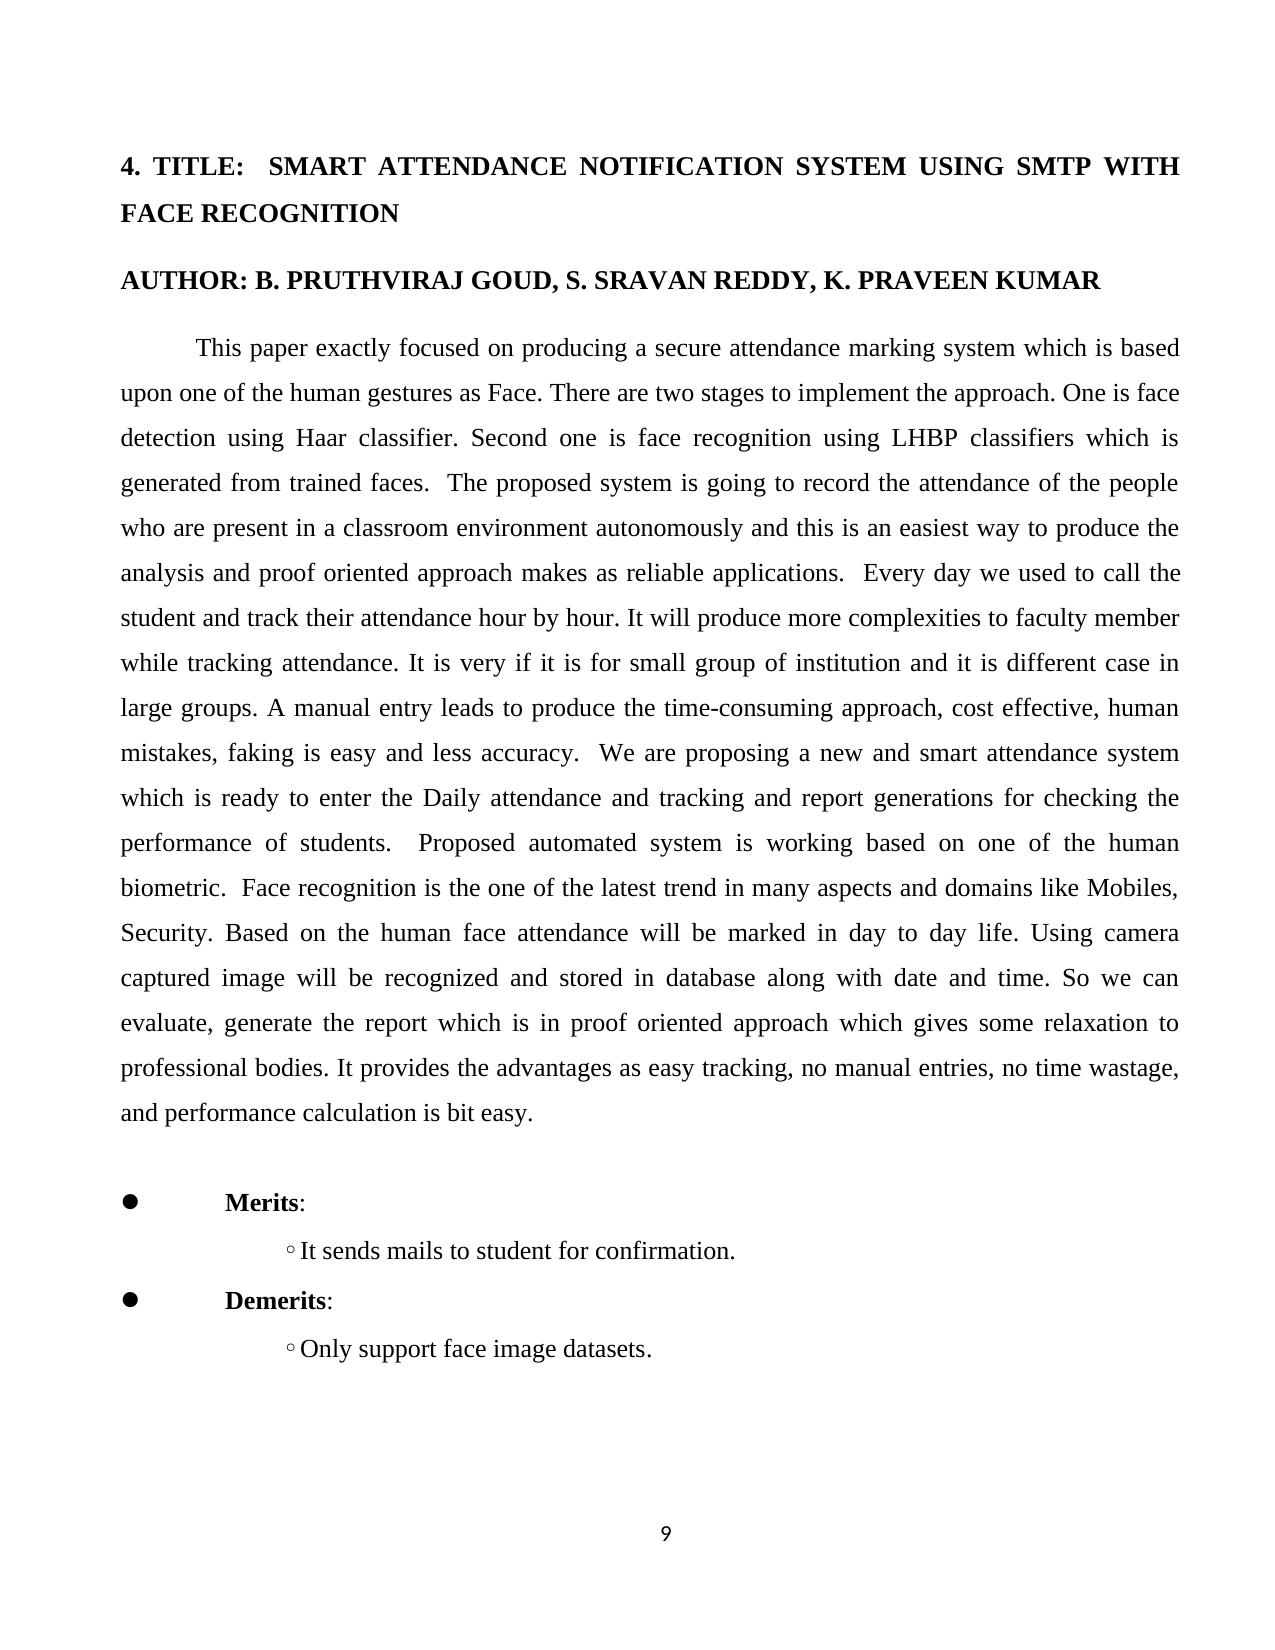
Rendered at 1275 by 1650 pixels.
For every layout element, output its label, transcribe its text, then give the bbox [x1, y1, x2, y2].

text This paper exactly focused on producing a secure attendance marking system which is based upon one of the human gestures as Face. There are two stages to implement the approach. One is face detection using Haar classifier. Second one is face recognition using LHBP classifiers which is generated from trained faces. The proposed system is going to record the attendance of the people who are present in a classroom environment autonomously and this is an easiest way to produce the analysis and proof oriented approach makes as reliable applications. Every day we used to call the student and track their attendance hour by hour. It will produce more complexities to faculty member while tracking attendance. It is very if it is for small group of institution and it is different case in large groups. A manual entry leads to produce the time-consuming approach, cost effective, human mistakes, faking is easy and less accuracy. We are proposing a new and smart attendance system which is ready to enter the Daily attendance and tracking and report generations for checking the performance of students. Proposed automated system is working based on one of the human biometric. Face recognition is the one of the latest trend in many aspects and domains like Mobiles, Security. Based on the human face attendance will be marked in day to day life. Using camera captured image will be recognized and stored in database along with date and time. So we can evaluate, generate the report which is in proof oriented approach which gives some relaxation to professional bodies. It provides the advantages as easy tracking, no manual entries, no time wastage, and performance calculation is bit easy. [120, 332, 1181, 1127]
list It sends mails to student for confirmation. [135, 1232, 1181, 1267]
list Only support face image datasets. [135, 1330, 1181, 1365]
text AUTHOR: B. PRUTHVIRAJ GOUD, S. SRAVAN REDDY, K. PRAVEEN KUMAR [120, 264, 1181, 295]
text 4. TITLE: SMART ATTENDANCE NOTIFICATION SYSTEM USING SMTP WITH FACE RECOGNITION [120, 150, 1181, 228]
list Demerits: [120, 1285, 1181, 1315]
list Merits: [120, 1187, 1181, 1217]
